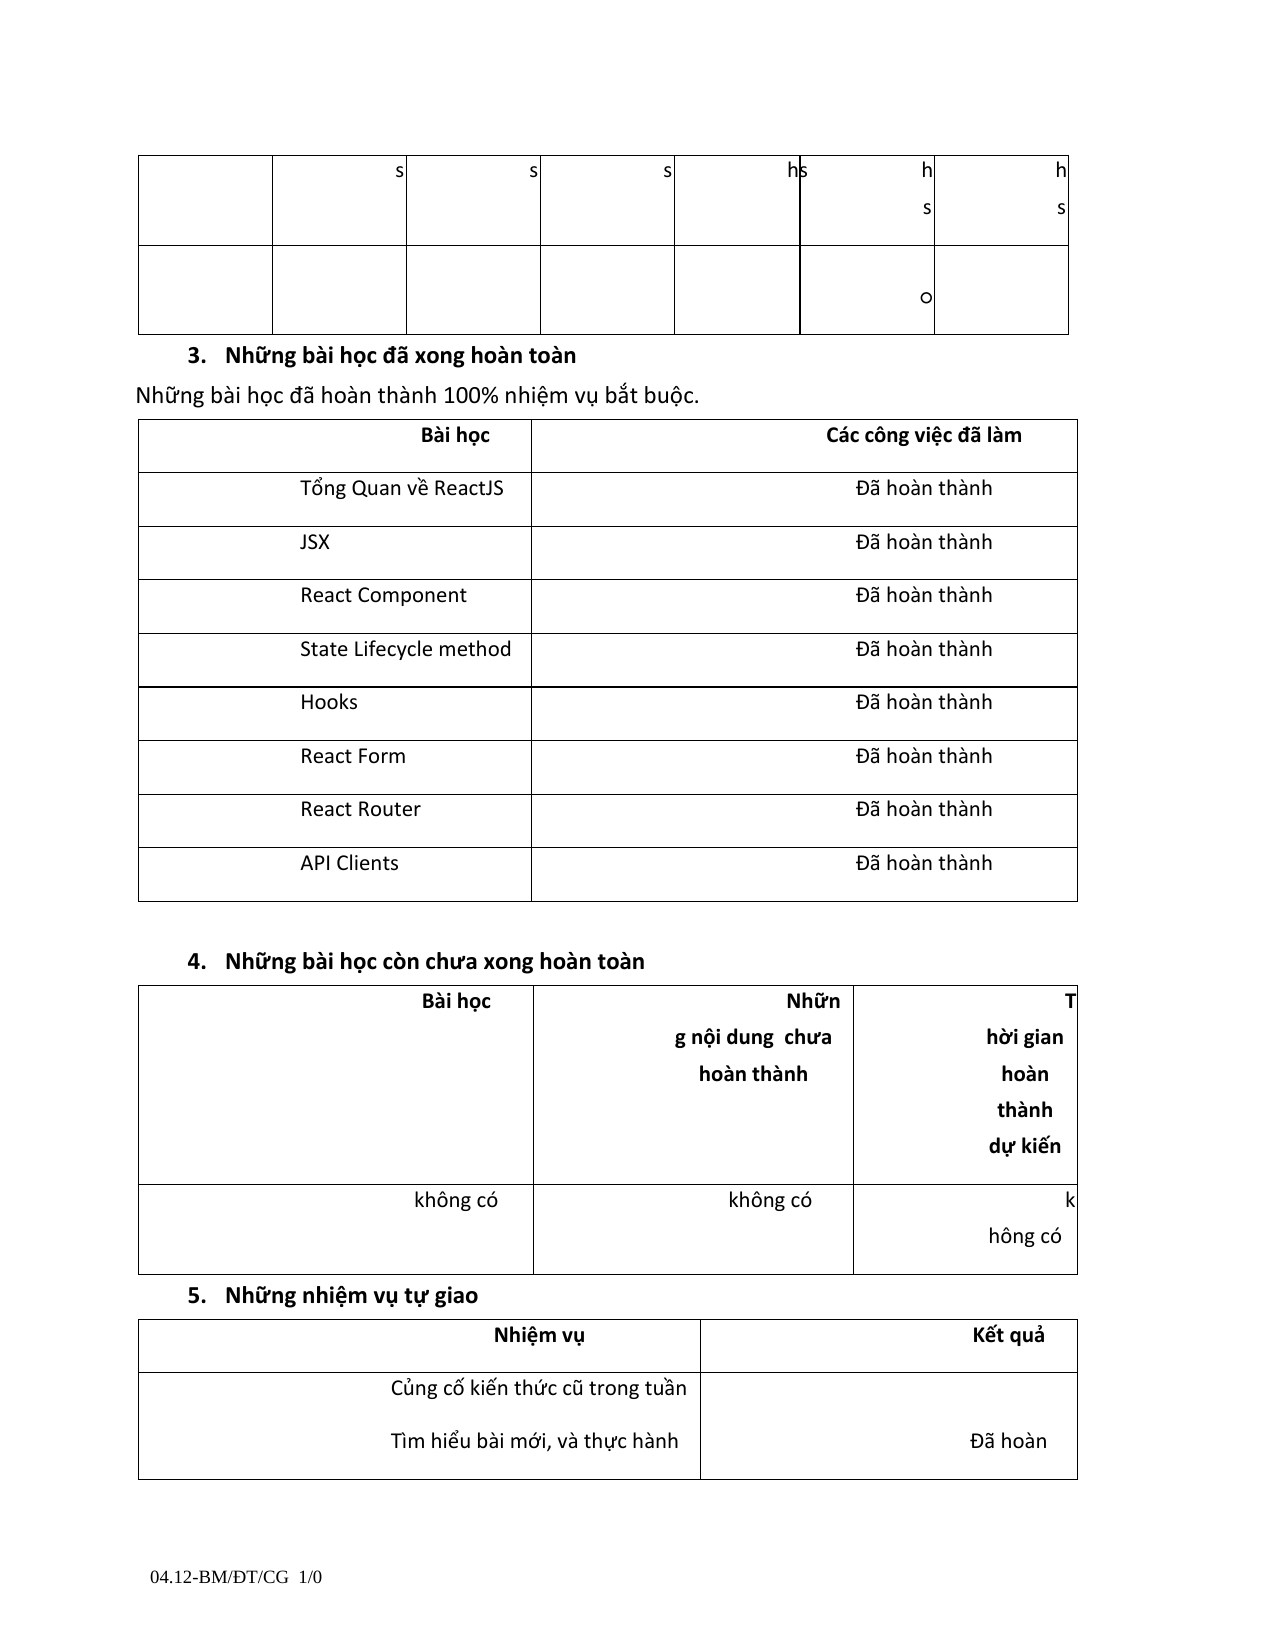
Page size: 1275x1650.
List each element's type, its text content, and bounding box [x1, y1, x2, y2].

table_cell Đã hoàn thành [532, 795, 1077, 847]
table_cell Tổng Quan về ReactJS [139, 473, 531, 526]
table_header Nhiệm vụ [139, 1320, 700, 1372]
table_cell Đã hoàn thành [532, 848, 1077, 901]
table_header ~6hs [541, 156, 674, 244]
table_header 1h [139, 156, 272, 244]
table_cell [139, 1373, 700, 1479]
table_header Kết quả [701, 1320, 1077, 1372]
table_cell [935, 246, 1068, 334]
list Những bài học còn chưa xong hoàn toàn [187, 945, 1087, 976]
table_cell Đã hoàn thành [532, 473, 1077, 526]
table_cell Đã hoàn thành [532, 741, 1077, 793]
table_cell [675, 246, 799, 334]
table_cell ○○ [801, 246, 934, 334]
table_cell API Clients [139, 848, 531, 901]
table_header Những nội dung chưa hoàn thành [534, 986, 853, 1184]
table_cell Đã hoàn thành [532, 527, 1077, 579]
table_header ~4hs [407, 156, 540, 244]
table_header ~8hs [675, 156, 799, 244]
table_cell State Lifecycle method [139, 634, 531, 686]
table_cell [139, 246, 272, 334]
table_cell [541, 246, 674, 334]
table_header Bài học [139, 420, 531, 472]
table_cell Đã hoàn thành [532, 580, 1077, 633]
table_cell React Component [139, 580, 531, 633]
table_header >15hs [935, 156, 1068, 244]
table_header ~2hs [273, 156, 406, 244]
table_header Các công việc đã làm [532, 420, 1077, 472]
table_cell không có [139, 1185, 533, 1274]
table_cell Đã hoàn thành [532, 688, 1077, 740]
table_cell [701, 1373, 1077, 1479]
list Những bài học đã xong hoàn toàn [187, 339, 1087, 370]
table_cell không có [534, 1185, 853, 1274]
table_cell JSX [139, 527, 531, 579]
table_header Bài học [139, 986, 533, 1184]
table_cell ○ [407, 246, 540, 334]
text Những bài học đã hoàn thành 100% nhiệm vụ bắt buộc. [135, 379, 1087, 410]
table_cell không có [854, 1185, 1077, 1274]
table_cell Đã hoàn thành [532, 634, 1077, 686]
table_cell ○ [273, 246, 406, 334]
table_header Thời gian hoàn thành dự kiến [854, 986, 1077, 1184]
table_cell React Form [139, 741, 531, 793]
table_cell Hooks [139, 688, 531, 740]
list Những nhiệm vụ tự giao [187, 1279, 1087, 1309]
table_header ~15hs [801, 156, 934, 244]
table_cell React Router [139, 795, 531, 847]
